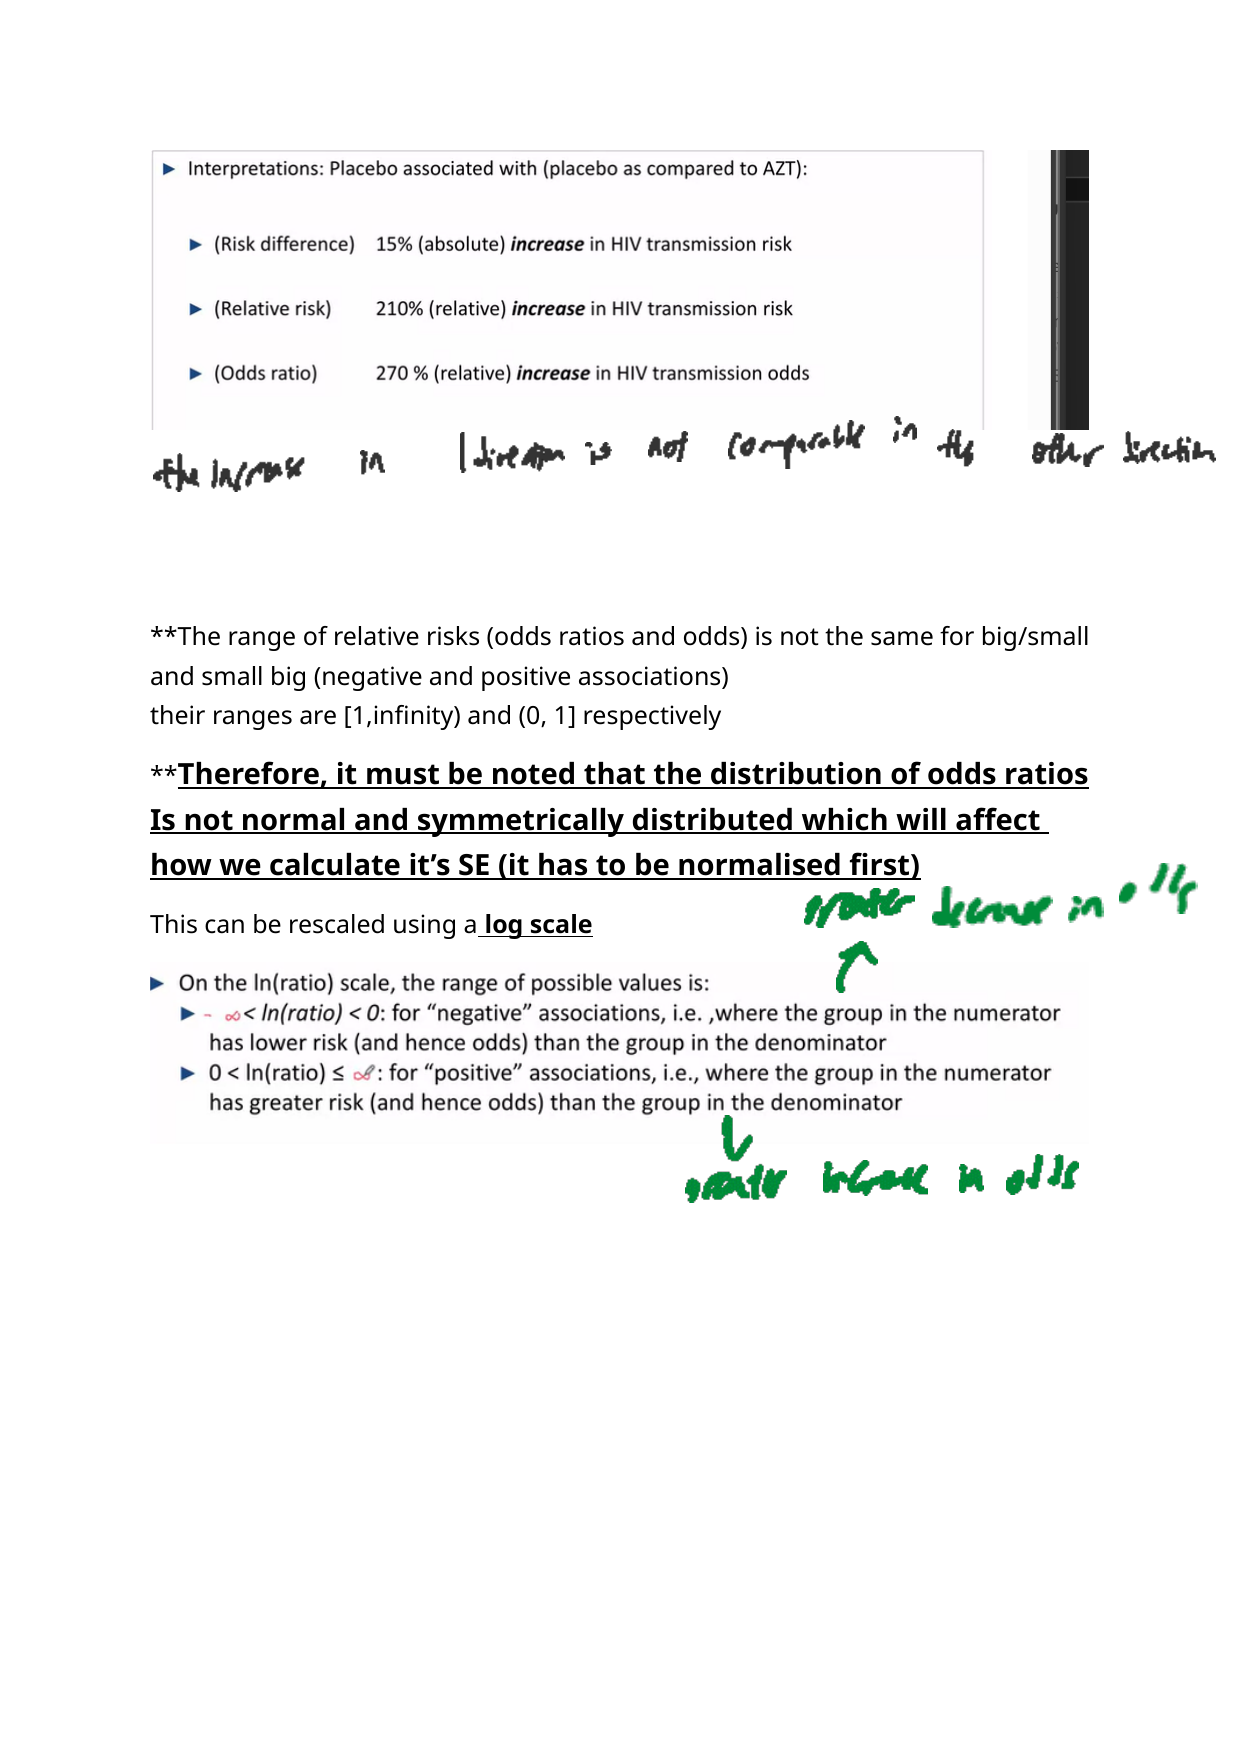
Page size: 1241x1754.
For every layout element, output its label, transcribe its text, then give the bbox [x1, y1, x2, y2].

picture [1006, 1154, 1079, 1195]
picture [150, 941, 1089, 1203]
picture [823, 1160, 928, 1196]
picture [959, 1164, 984, 1193]
picture [804, 888, 915, 928]
picture [1123, 431, 1216, 464]
picture [1068, 896, 1104, 923]
picture [460, 432, 565, 473]
picture [1032, 433, 1104, 467]
picture [153, 453, 306, 492]
text This can be rescaled using a log scale [150, 907, 1090, 941]
picture [648, 431, 688, 462]
picture [932, 886, 1053, 928]
text **Therefore, it must be noted that the distribution of odds ratios Is not normal and symmetrically distributed which will affect how we calculate it’s SE (it has to be normalised first) [150, 753, 1090, 884]
picture [150, 150, 1089, 469]
picture [360, 450, 385, 476]
picture [585, 442, 612, 465]
picture [1119, 863, 1198, 914]
text **The range of relative risks (odds ratios and odds) is not the same for big/small and small big (negative and positive associations) their ranges are [1,infinity) and (0, 1] respectively [150, 619, 1090, 731]
